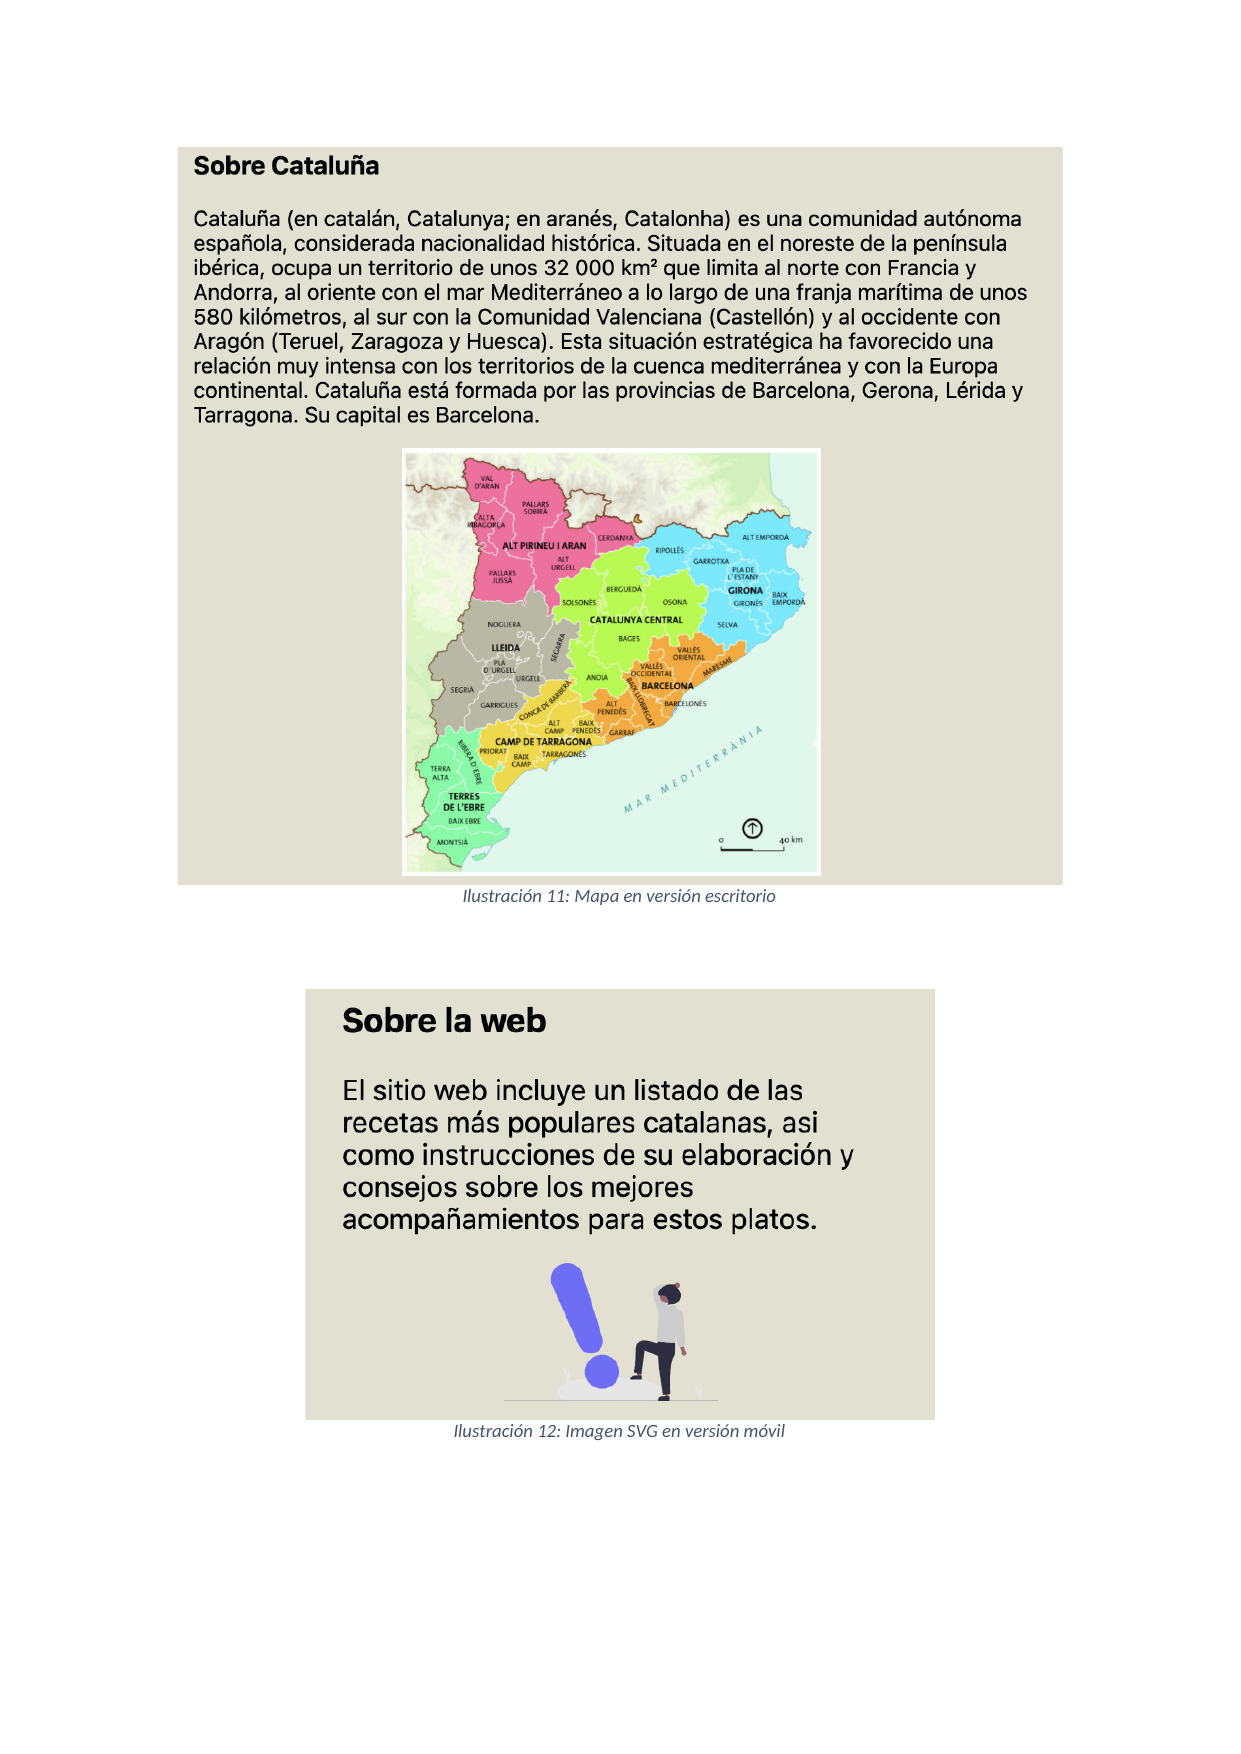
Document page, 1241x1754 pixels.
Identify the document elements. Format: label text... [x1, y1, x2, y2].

text Ilustración 11: Mapa en versión escritorio [177, 885, 1063, 907]
picture [305, 989, 935, 1420]
picture [177, 147, 1063, 885]
text Ilustración 12: Imagen SVG en versión móvil [177, 1419, 1063, 1442]
